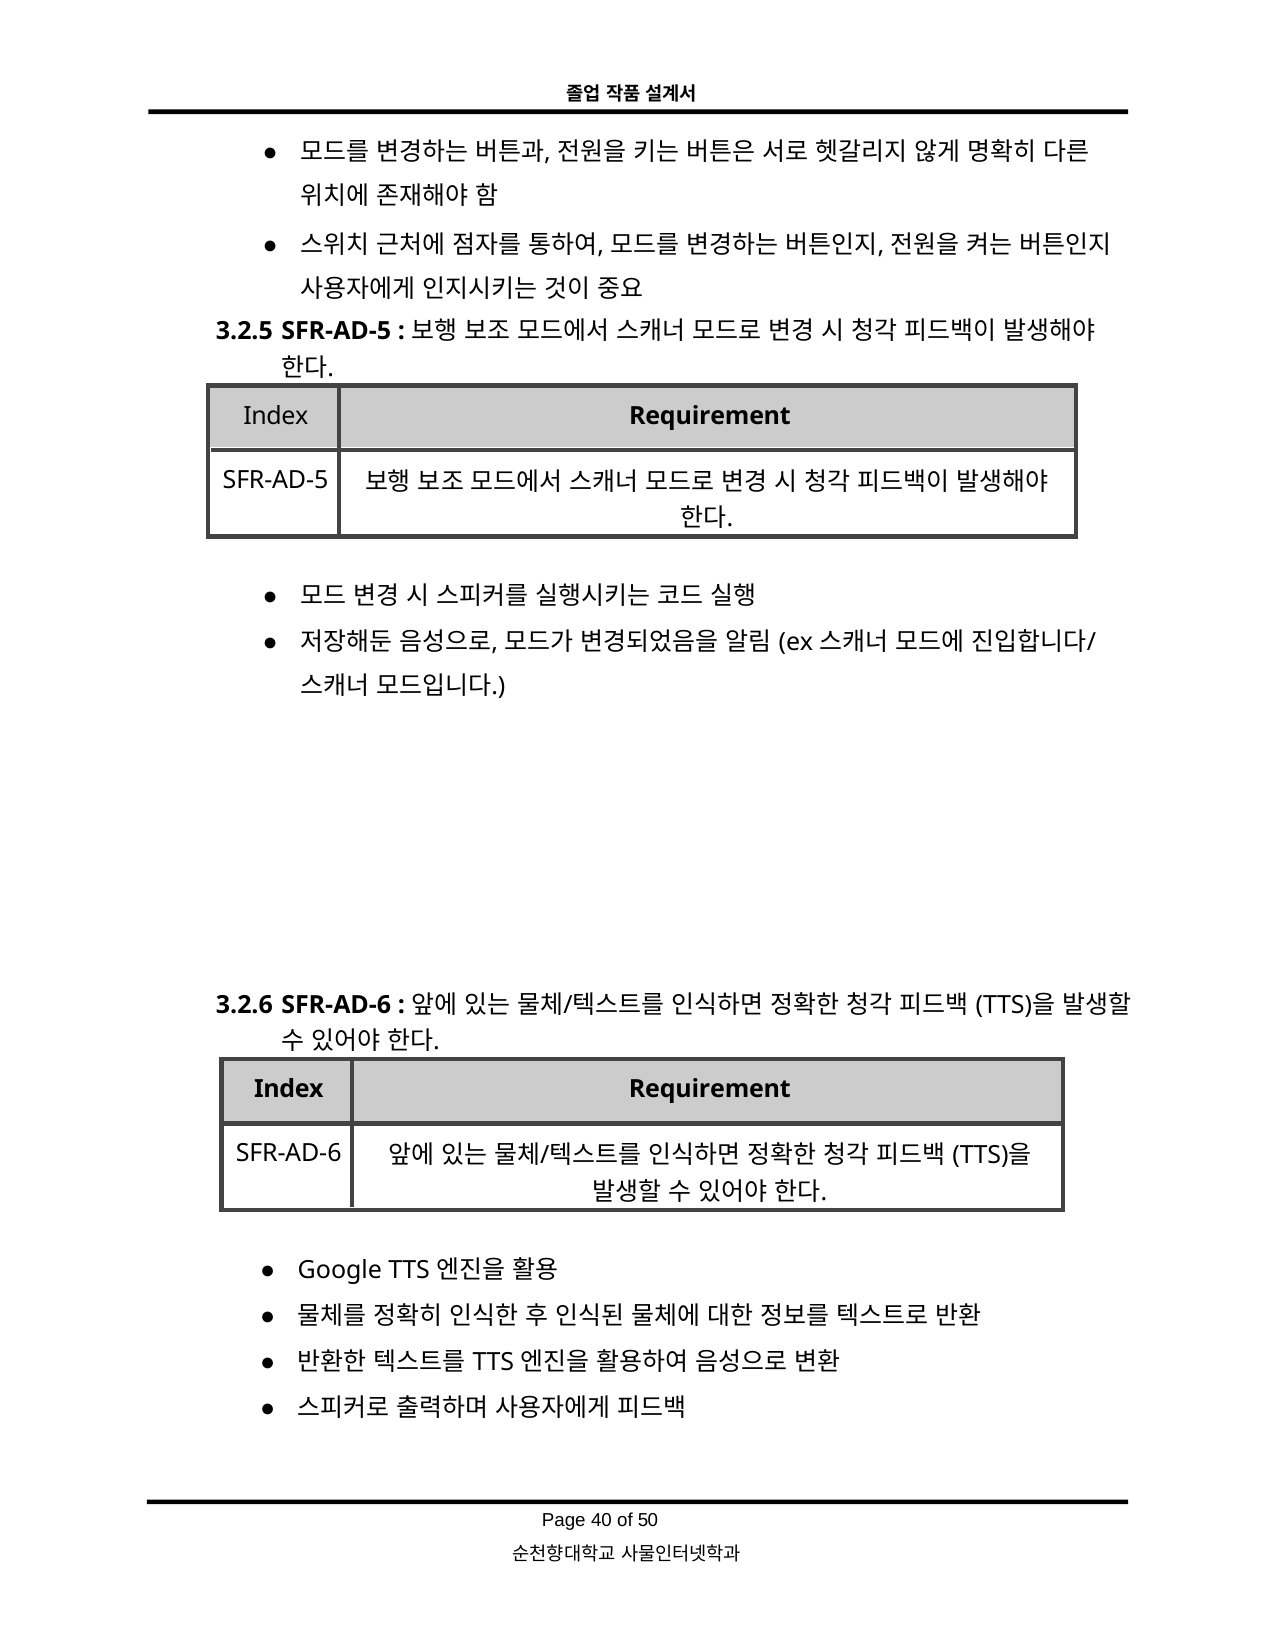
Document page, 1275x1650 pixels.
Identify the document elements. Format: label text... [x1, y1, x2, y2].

table_header Index [224, 1061, 350, 1121]
table_header Requirement [341, 388, 1074, 447]
list 모드를 변경하는 버튼과, 전원을 키는 버튼은 서로 헷갈리지 않게 명확히 다른 위치에 존재해야 함 [262, 125, 1148, 213]
table_cell SFR-AD-5 [210, 449, 337, 534]
list 물체를 정확히 인식한 후 인식된 물체에 대한 정보를 텍스트로 반환 [260, 1289, 1148, 1333]
list 스위치 근처에 점자를 통하여, 모드를 변경하는 버튼인지, 전원을 켜는 버튼인지 사용자에게 인지시키는 것이 중요 [262, 218, 1148, 306]
table_header Index [210, 388, 337, 447]
list 스피커로 출력하며 사용자에게 피드백 [260, 1381, 1148, 1425]
list 모드 변경 시 스피커를 실행시키는 코드 실행 [262, 569, 1148, 613]
list 반환한 텍스트를 TTS 엔진을 활용하여 음성으로 변환 [260, 1335, 1148, 1379]
list Google TTS 엔진을 활용 [260, 1243, 1148, 1287]
table_cell SFR-AD-6 [224, 1126, 350, 1207]
table_cell 보행 보조 모드에서 스캐너 모드로 변경 시 청각 피드백이 발생해야 한다. [341, 452, 1074, 534]
list SFR-AD-6 : 앞에 있는 물체/텍스트를 인식하면 정확한 청각 피드백 (TTS)을 발생할 수 있어야 한다. [216, 984, 1148, 1057]
list SFR-AD-5 : 보행 보조 모드에서 스캐너 모드로 변경 시 청각 피드백이 발생해야 한다. [216, 311, 1148, 383]
list 저장해둔 음성으로, 모드가 변경되었음을 알림 (ex 스캐너 모드에 진입합니다/스캐너 모드입니다.) [262, 615, 1148, 703]
table_header Requirement [354, 1061, 1061, 1121]
table_cell 앞에 있는 물체/텍스트를 인식하면 정확한 청각 피드백 (TTS)을 발생할 수 있어야 한다. [354, 1126, 1061, 1207]
